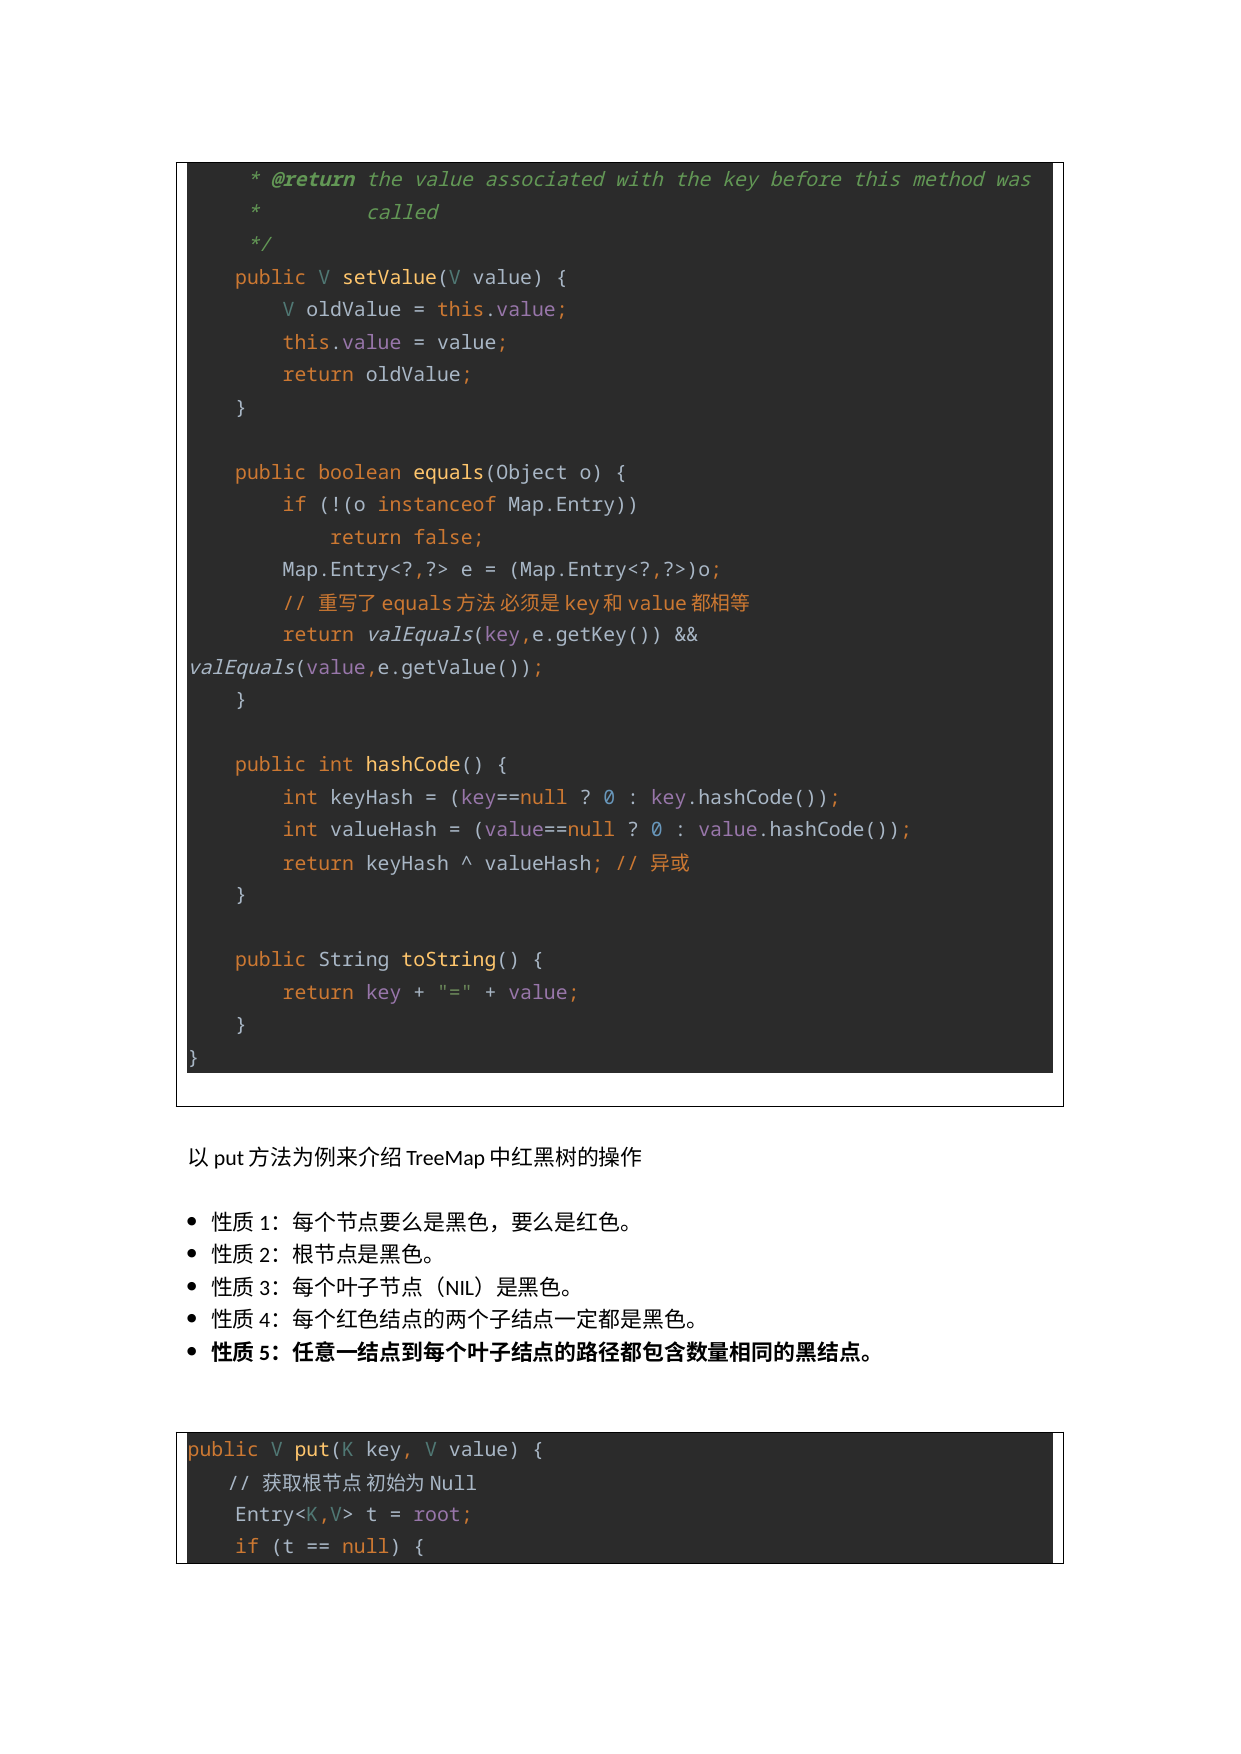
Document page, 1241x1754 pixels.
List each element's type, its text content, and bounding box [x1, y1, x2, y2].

text · 性质2：根节点是黑色。 [187, 1237, 1053, 1269]
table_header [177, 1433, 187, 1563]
text · 性质1：每个节点要么是黑色，要么是红色。 [187, 1204, 1053, 1237]
text · 性质5：任意一结点到每个叶子结点的路径都包含数量相同的黑结点。 [187, 1334, 1053, 1367]
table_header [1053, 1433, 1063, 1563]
text 以put方法为例来介绍TreeMap中红黑树的操作 [187, 1139, 1053, 1172]
text · 性质3：每个叶子节点（NIL）是黑色。 [187, 1269, 1053, 1302]
text · 性质4：每个红色结点的两个子结点一定都是黑色。 [187, 1302, 1053, 1334]
